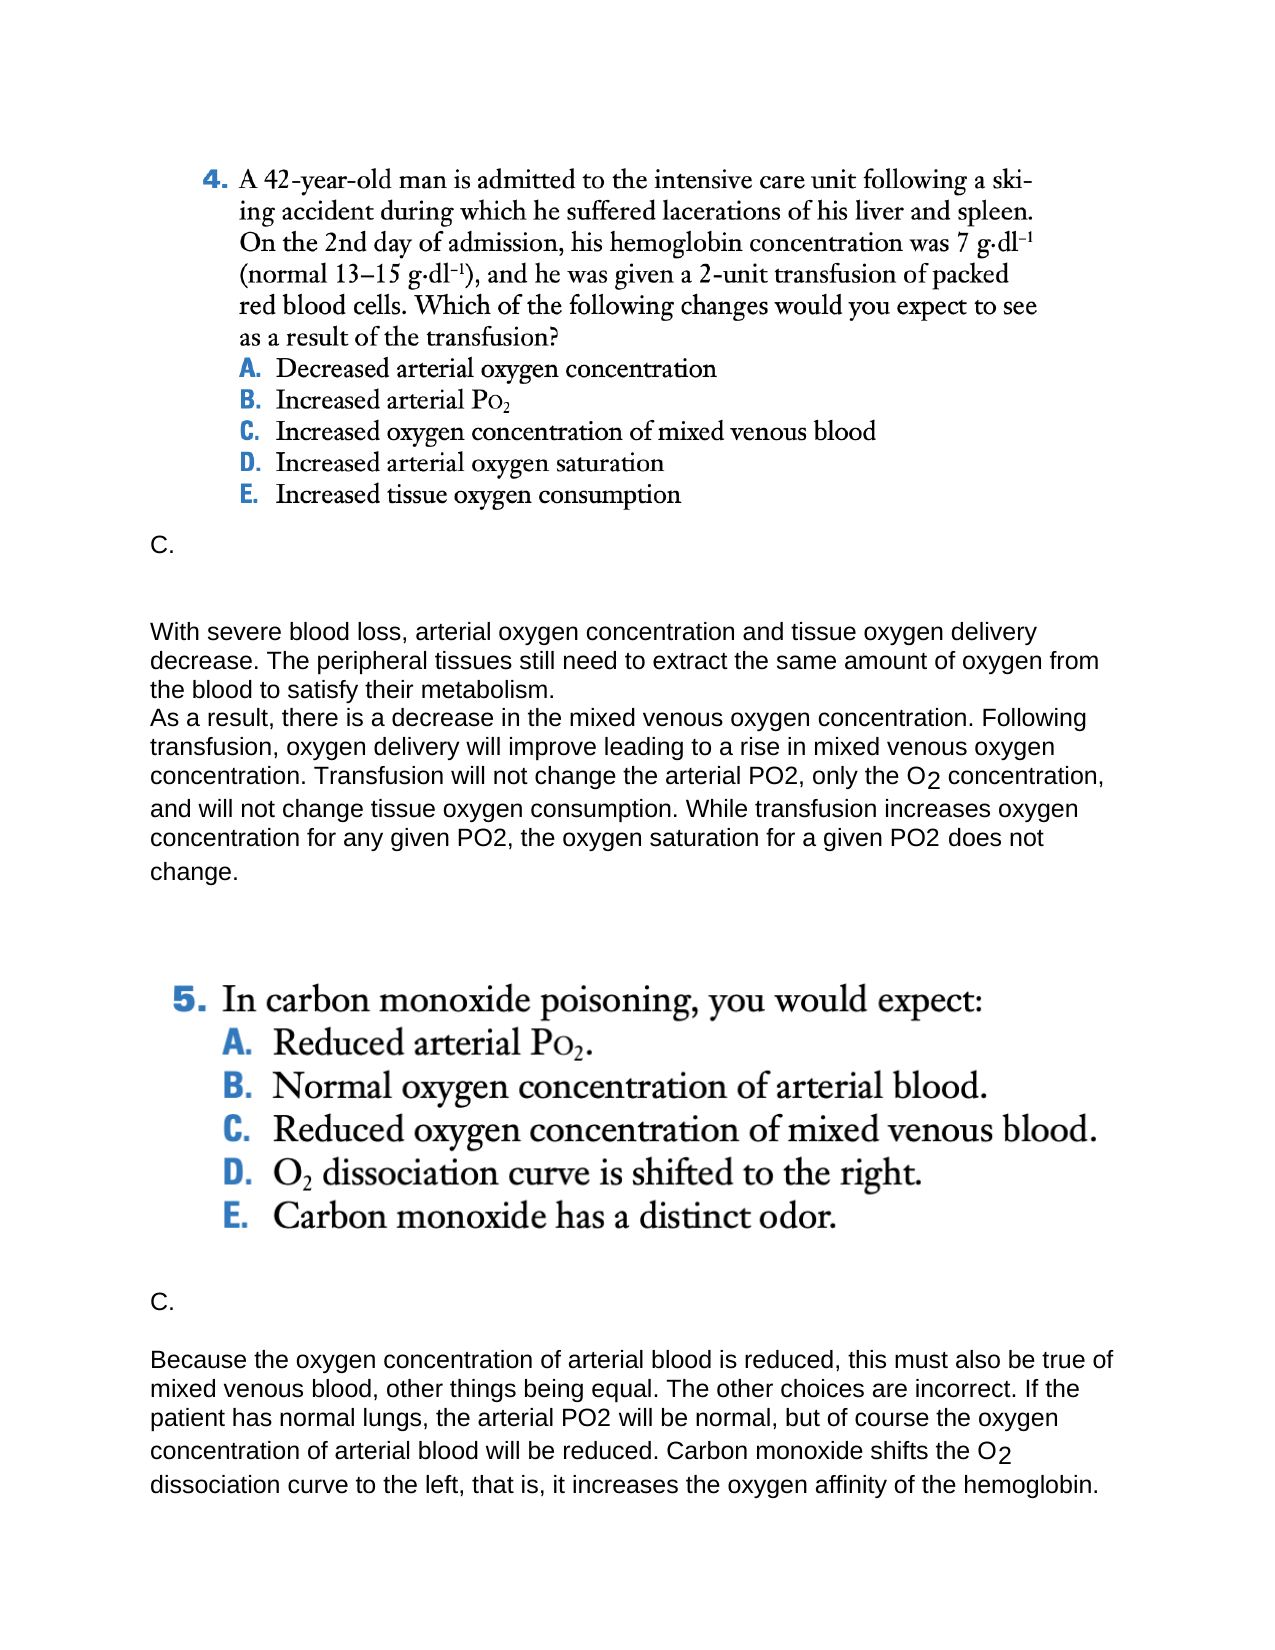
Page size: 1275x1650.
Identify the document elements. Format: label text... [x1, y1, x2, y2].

picture [150, 150, 1125, 531]
text C. [150, 1287, 1125, 1316]
text With severe blood loss, arterial oxygen concentration and tissue oxygen delivery decrease. The peripheral tissues still need to extract the same amount of oxygen from the blood to satisfy their metabolism. As a result, there is a decrease in the mixed venous oxygen concentration. Following transfusion, oxygen delivery will improve leading to a rise in mixed venous oxygen concentration. Transfusion will not change the arterial PO2, only the O2 concentration, and will not change tissue oxygen consumption. While transfusion increases oxygen concentration for any given PO2, the oxygen saturation for a given PO2 does not change. [150, 617, 1125, 885]
picture [150, 972, 1125, 1258]
text C. [150, 531, 1125, 559]
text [150, 1345, 1125, 1498]
